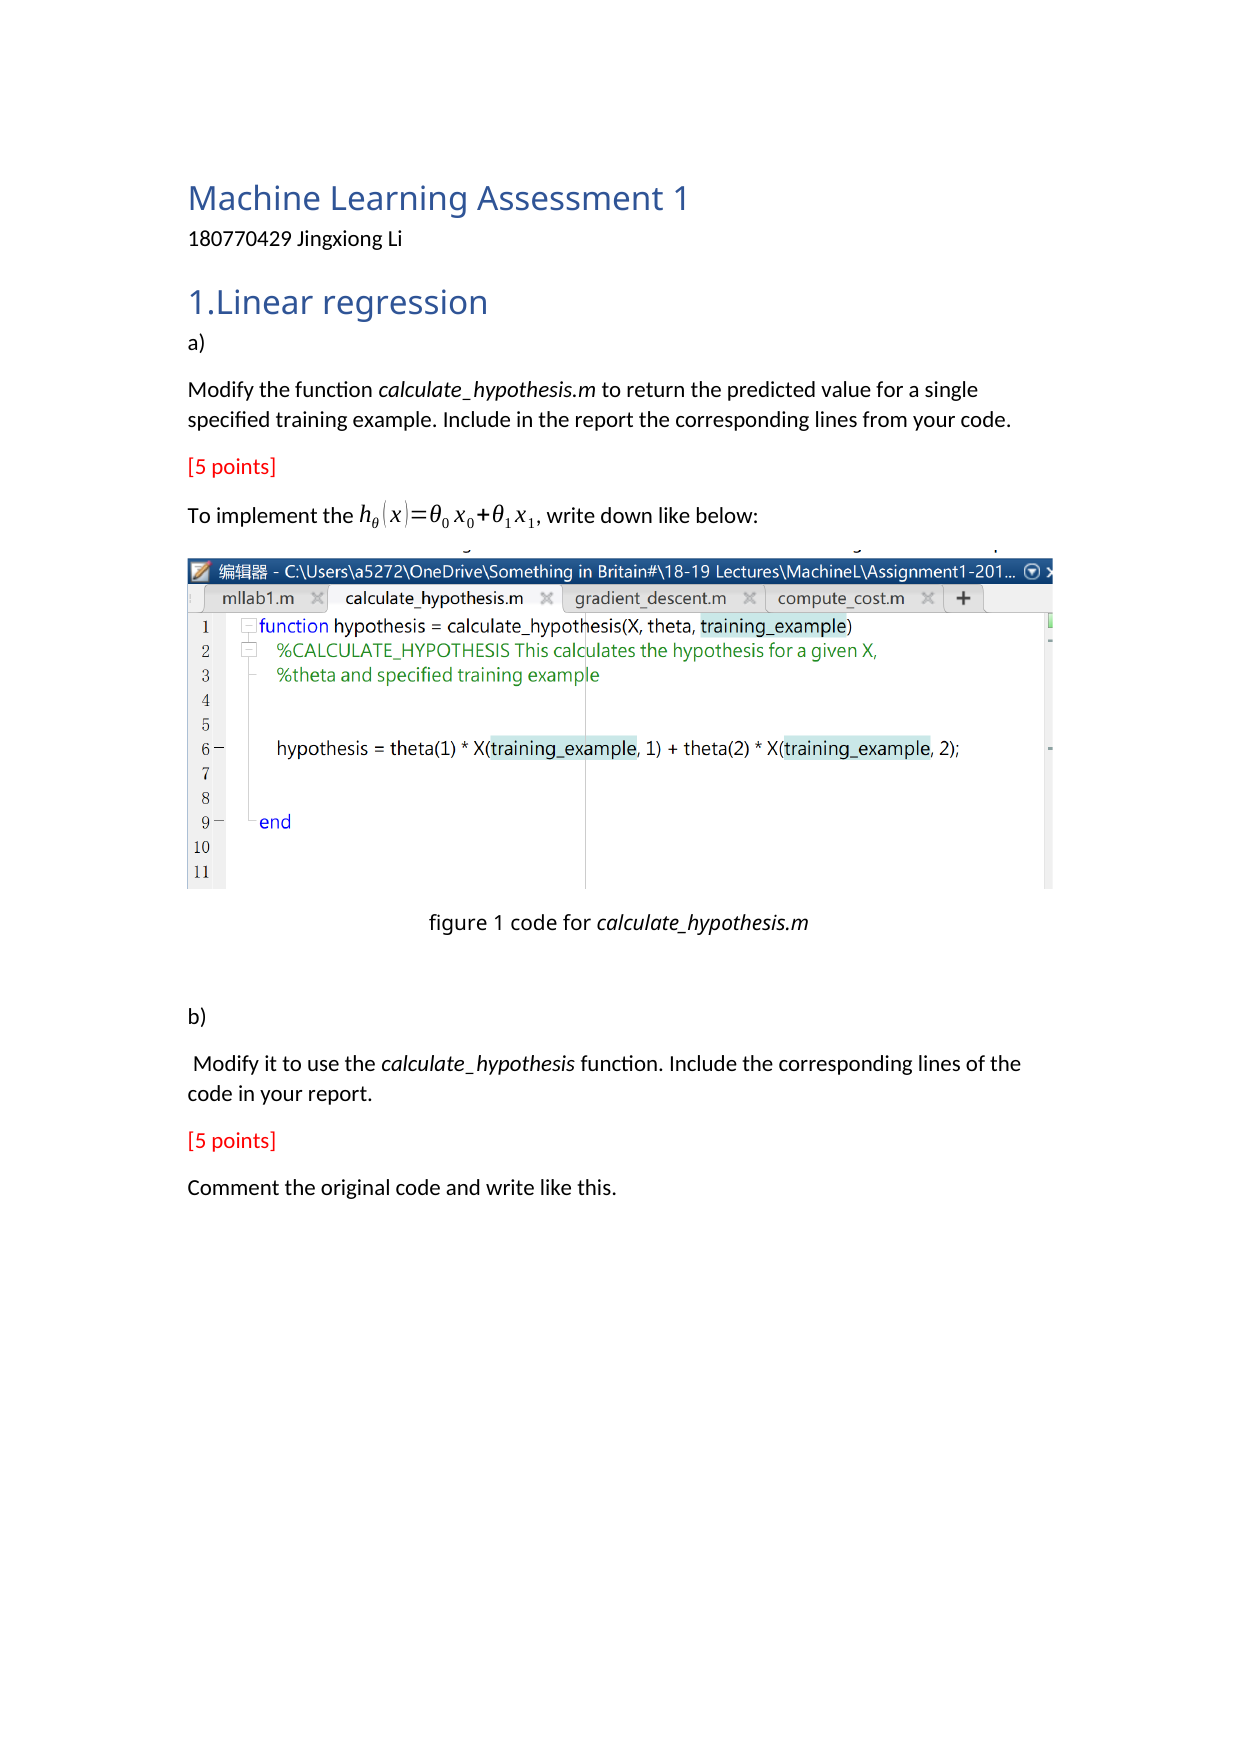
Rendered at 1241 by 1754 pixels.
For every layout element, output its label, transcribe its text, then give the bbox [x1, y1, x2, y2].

picture [187, 550, 1053, 889]
text b) [187, 1002, 1053, 1030]
text 180770429 Jingxiong Li [187, 224, 1053, 252]
text Comment the original code and write like this. [187, 1173, 1053, 1201]
text figure 1 code for calculate_hypothesis.m [187, 908, 1053, 936]
text [5 points] [187, 452, 1053, 480]
text Modify it to use the calculate_hypothesis function. Include the corresponding lines of the code in your report. [187, 1049, 1053, 1107]
text [5 points] [187, 1126, 1053, 1154]
subtitle Machine Learning Assessment 1 [187, 175, 1053, 220]
subtitle 1.Linear regression [187, 279, 1053, 324]
text To implement the , write down like below: [187, 499, 1053, 532]
text a) [187, 328, 1053, 356]
text Modify the function calculate_hypothesis.m to return the predicted value for a single specified training example. Include in the report the corresponding lines from your code. [187, 375, 1053, 433]
